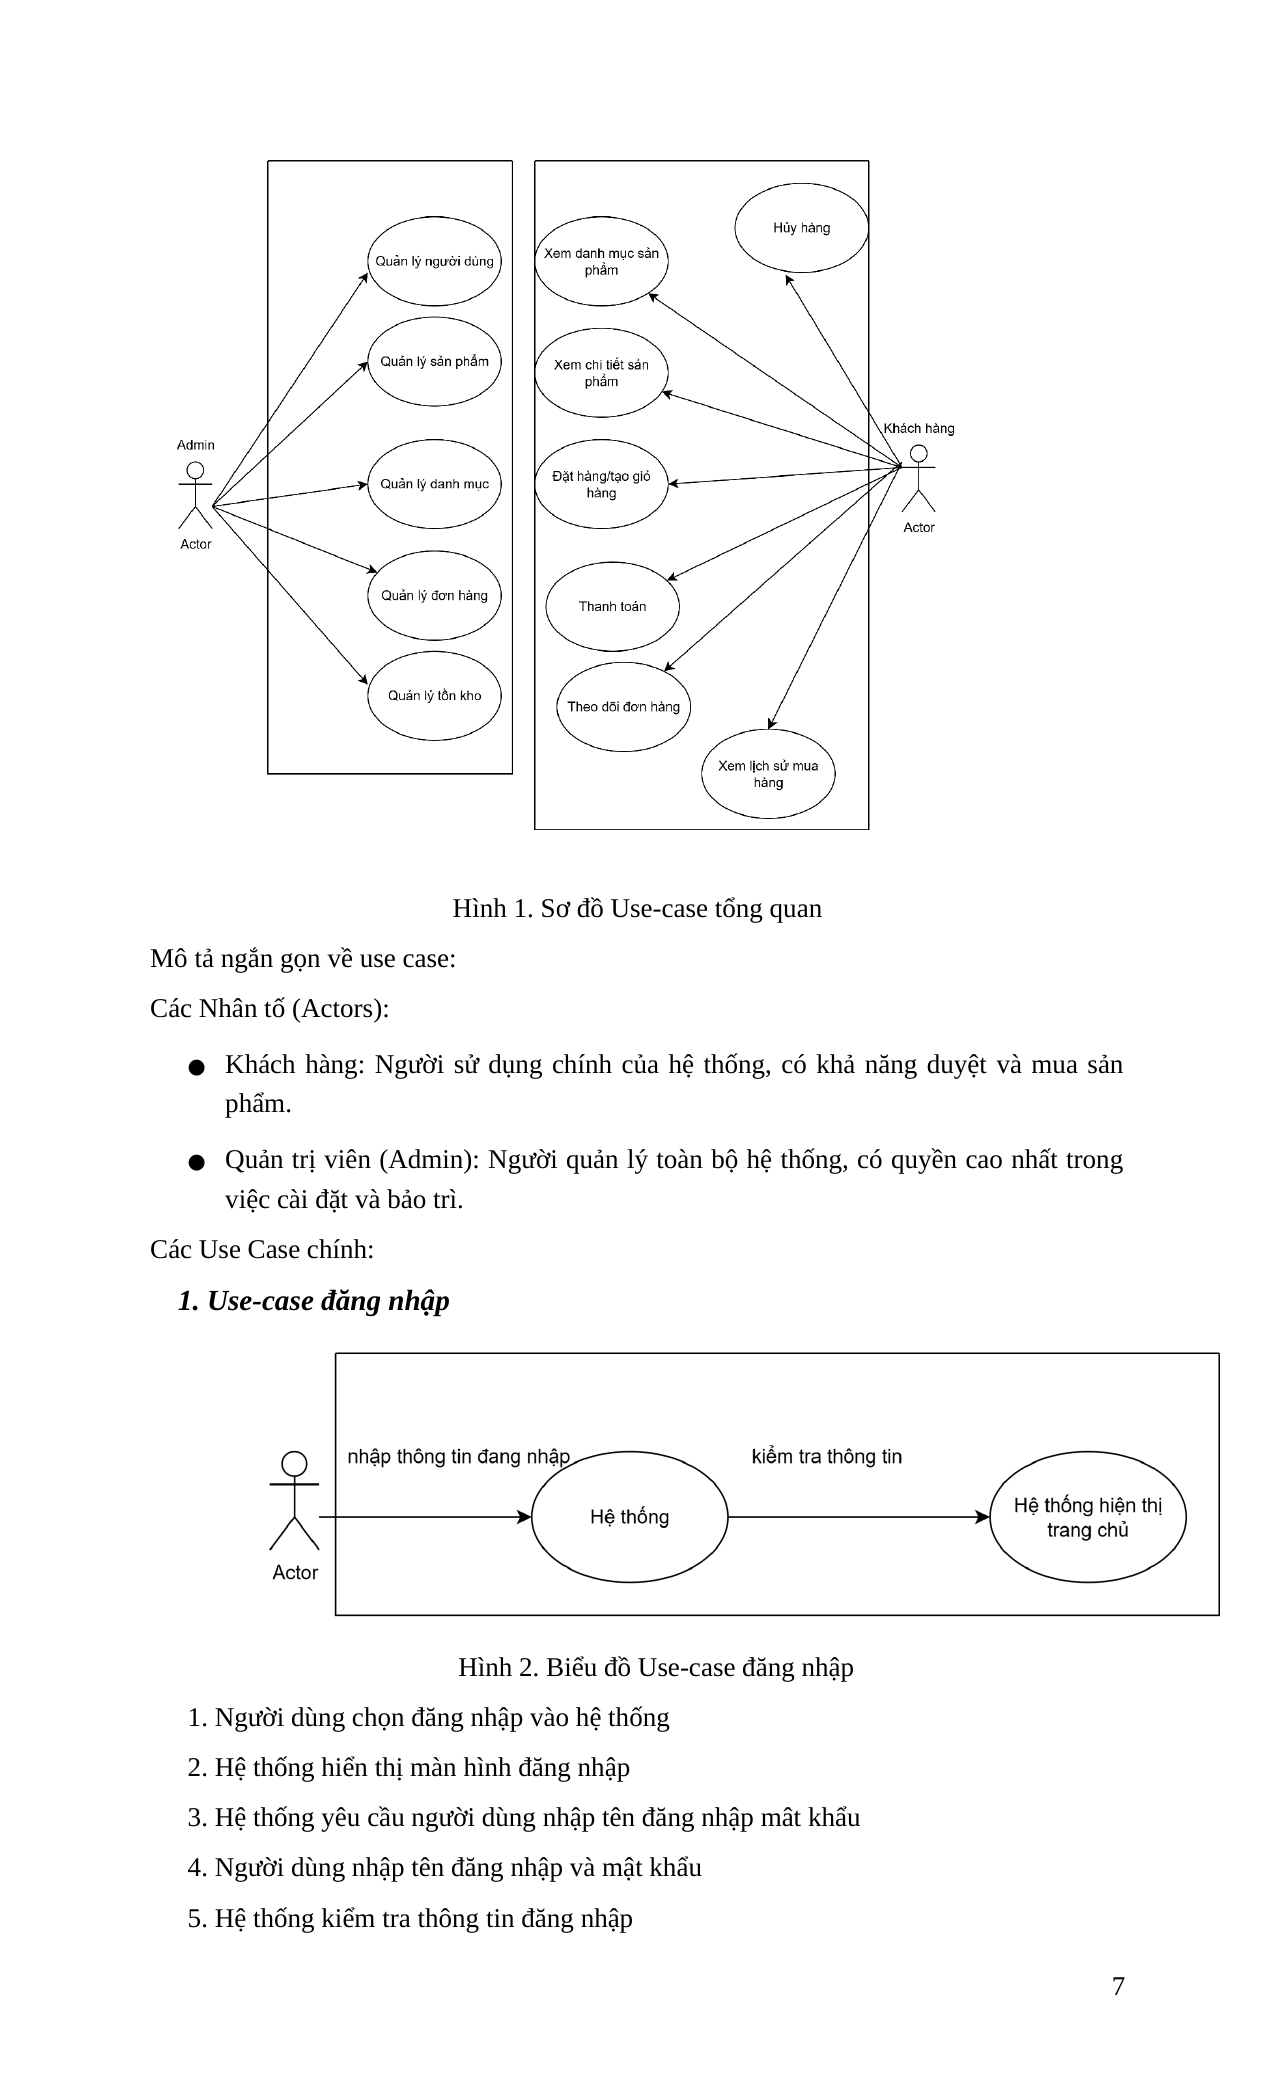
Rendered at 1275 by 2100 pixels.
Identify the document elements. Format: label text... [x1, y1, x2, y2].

text 4. Người dùng nhập tên đăng nhập và mật khẩu [187, 1852, 1125, 1883]
text 1. Use-case đăng nhập [150, 1283, 1125, 1317]
picture [187, 1336, 1235, 1632]
text 3. Hệ thống yêu cầu người dùng nhập tên đăng nhập mât khẩu [187, 1801, 1125, 1832]
text Các Nhân tố (Actors): [150, 992, 1125, 1023]
picture [150, 149, 979, 842]
list Quản trị viên (Admin): Người quản lý toàn bộ hệ thống, có quyền cao nhất trong việc cài đặt và bảo trì. [187, 1138, 1125, 1214]
text Hình 2. Biểu đồ Use-case đăng nhập [187, 1651, 1125, 1682]
text Mô tả ngắn gọn về use case: [150, 942, 1125, 973]
text Hình 1. Sơ đồ Use-case tổng quan [150, 892, 1125, 923]
text 1. Người dùng chọn đăng nhập vào hệ thống [187, 1701, 1125, 1732]
text 2. Hệ thống hiển thị màn hình đăng nhập [187, 1751, 1125, 1782]
list Khách hàng: Người sử dụng chính của hệ thống, có khả năng duyệt và mua sản phẩm. [187, 1042, 1125, 1119]
text 5. Hệ thống kiểm tra thông tin đăng nhập [187, 1902, 1125, 1933]
text Các Use Case chính: [150, 1233, 1125, 1264]
